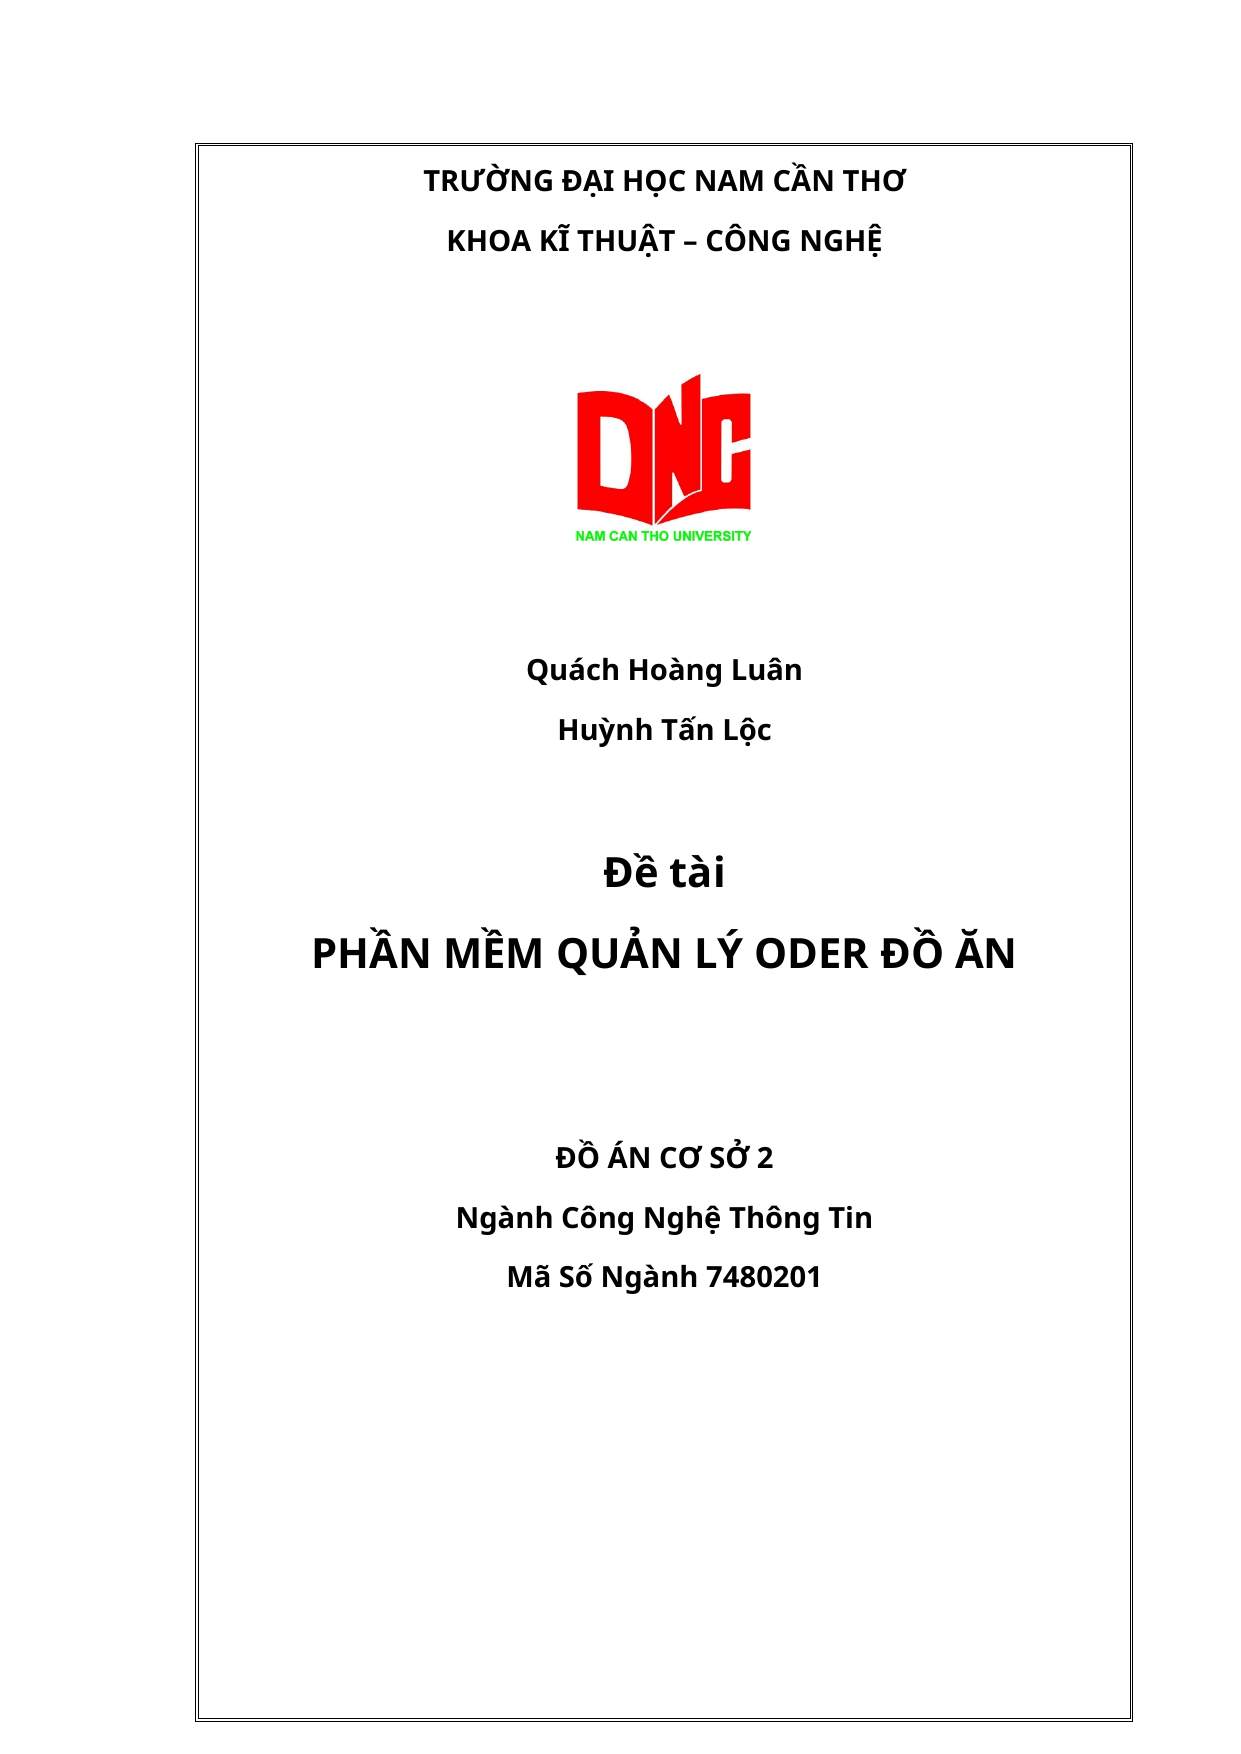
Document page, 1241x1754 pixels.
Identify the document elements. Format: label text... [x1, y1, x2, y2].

picture [575, 371, 752, 541]
text TRƯỜNG ĐẠI HỌC NAM CẦN THƠ [207, 160, 1122, 200]
text PHẦN MỀM QUẢN LÝ ODER ĐỒ ĂN [207, 924, 1122, 981]
text Ngành Công Nghệ Thông Tin [207, 1197, 1122, 1237]
text Mã Số Ngành 7480201 [207, 1257, 1122, 1296]
text KHOA KĨ THUẬT – CÔNG NGHỆ [207, 220, 1122, 260]
text Huỳnh Tấn Lộc [207, 709, 1122, 749]
text Quách Hoàng Luân [207, 649, 1122, 689]
text ĐỒ ÁN CƠ SỞ 2 [207, 1138, 1122, 1177]
text Đề tài [207, 843, 1122, 900]
